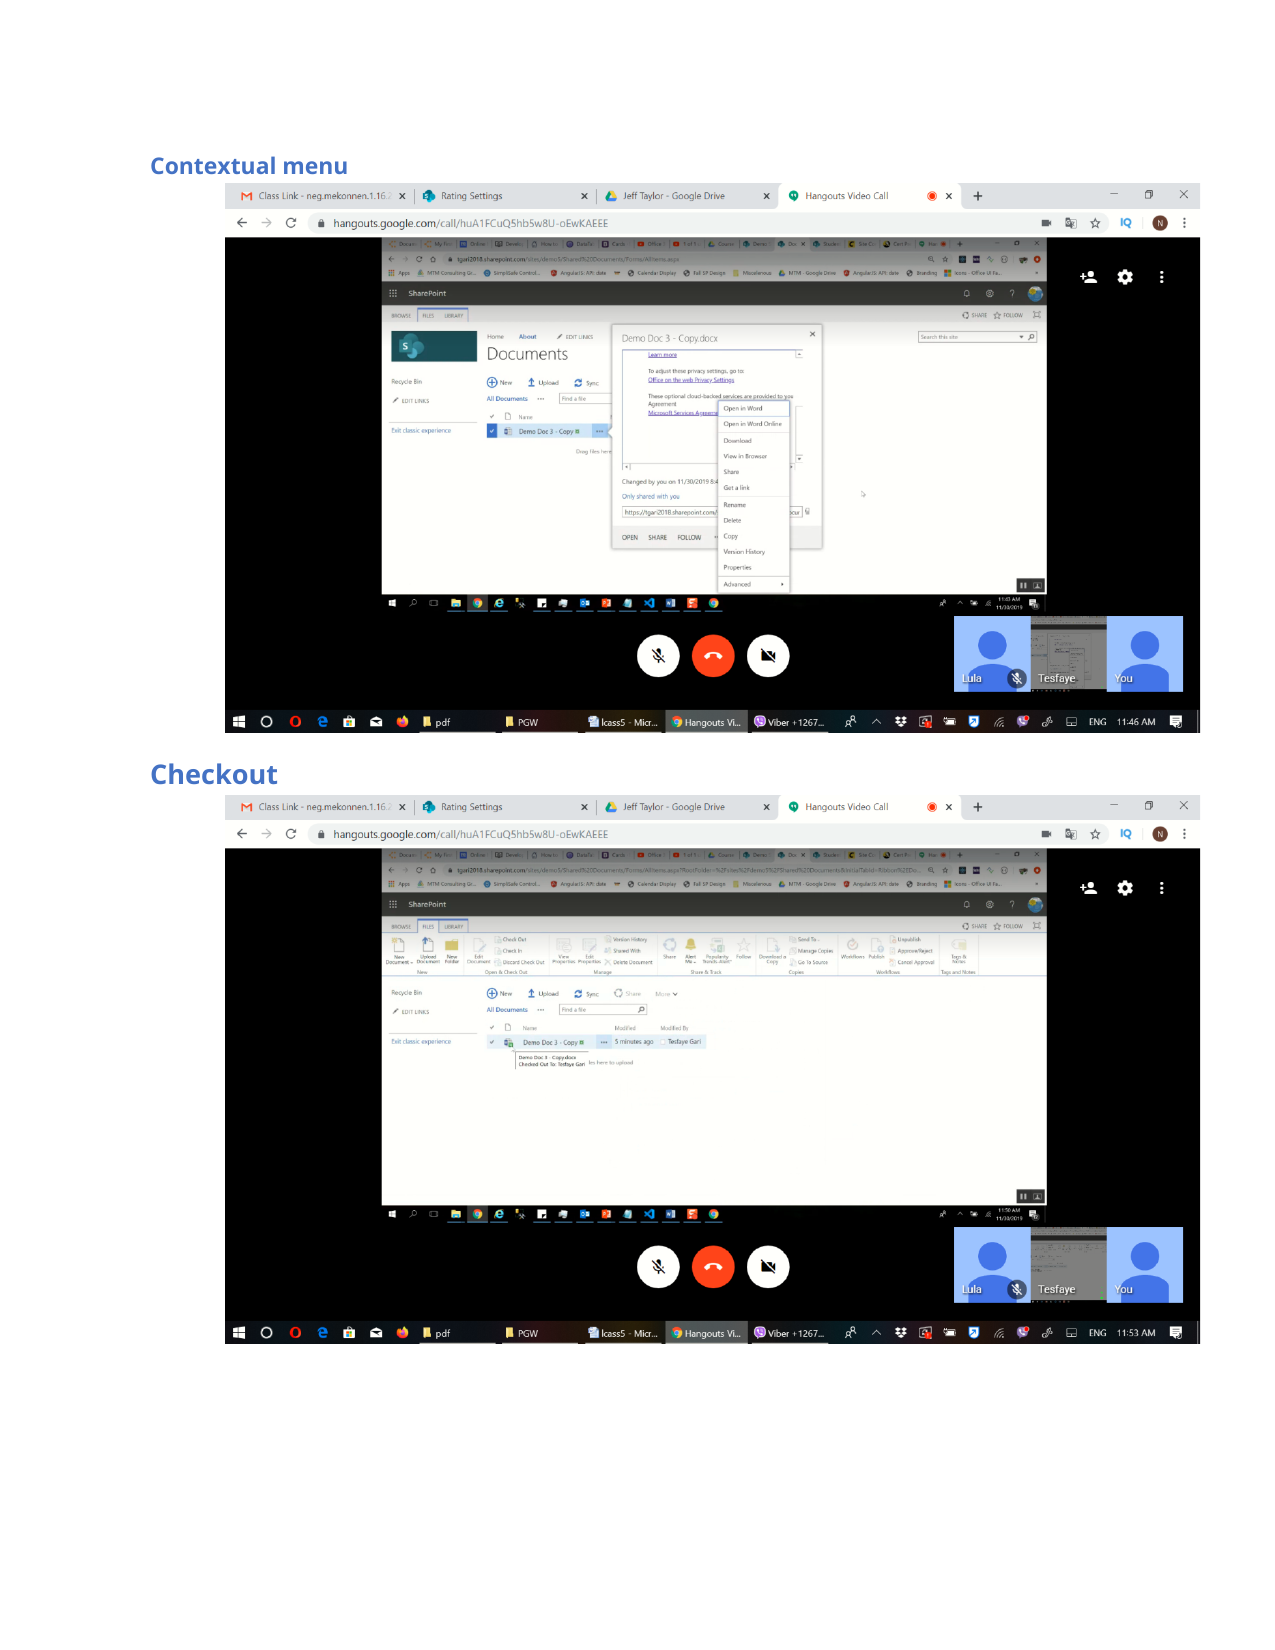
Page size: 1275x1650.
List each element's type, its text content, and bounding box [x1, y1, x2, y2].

subtitle Checkout [150, 755, 1125, 792]
picture [225, 795, 1200, 1344]
picture [225, 183, 1200, 733]
subtitle Contextual menu [150, 150, 1125, 181]
